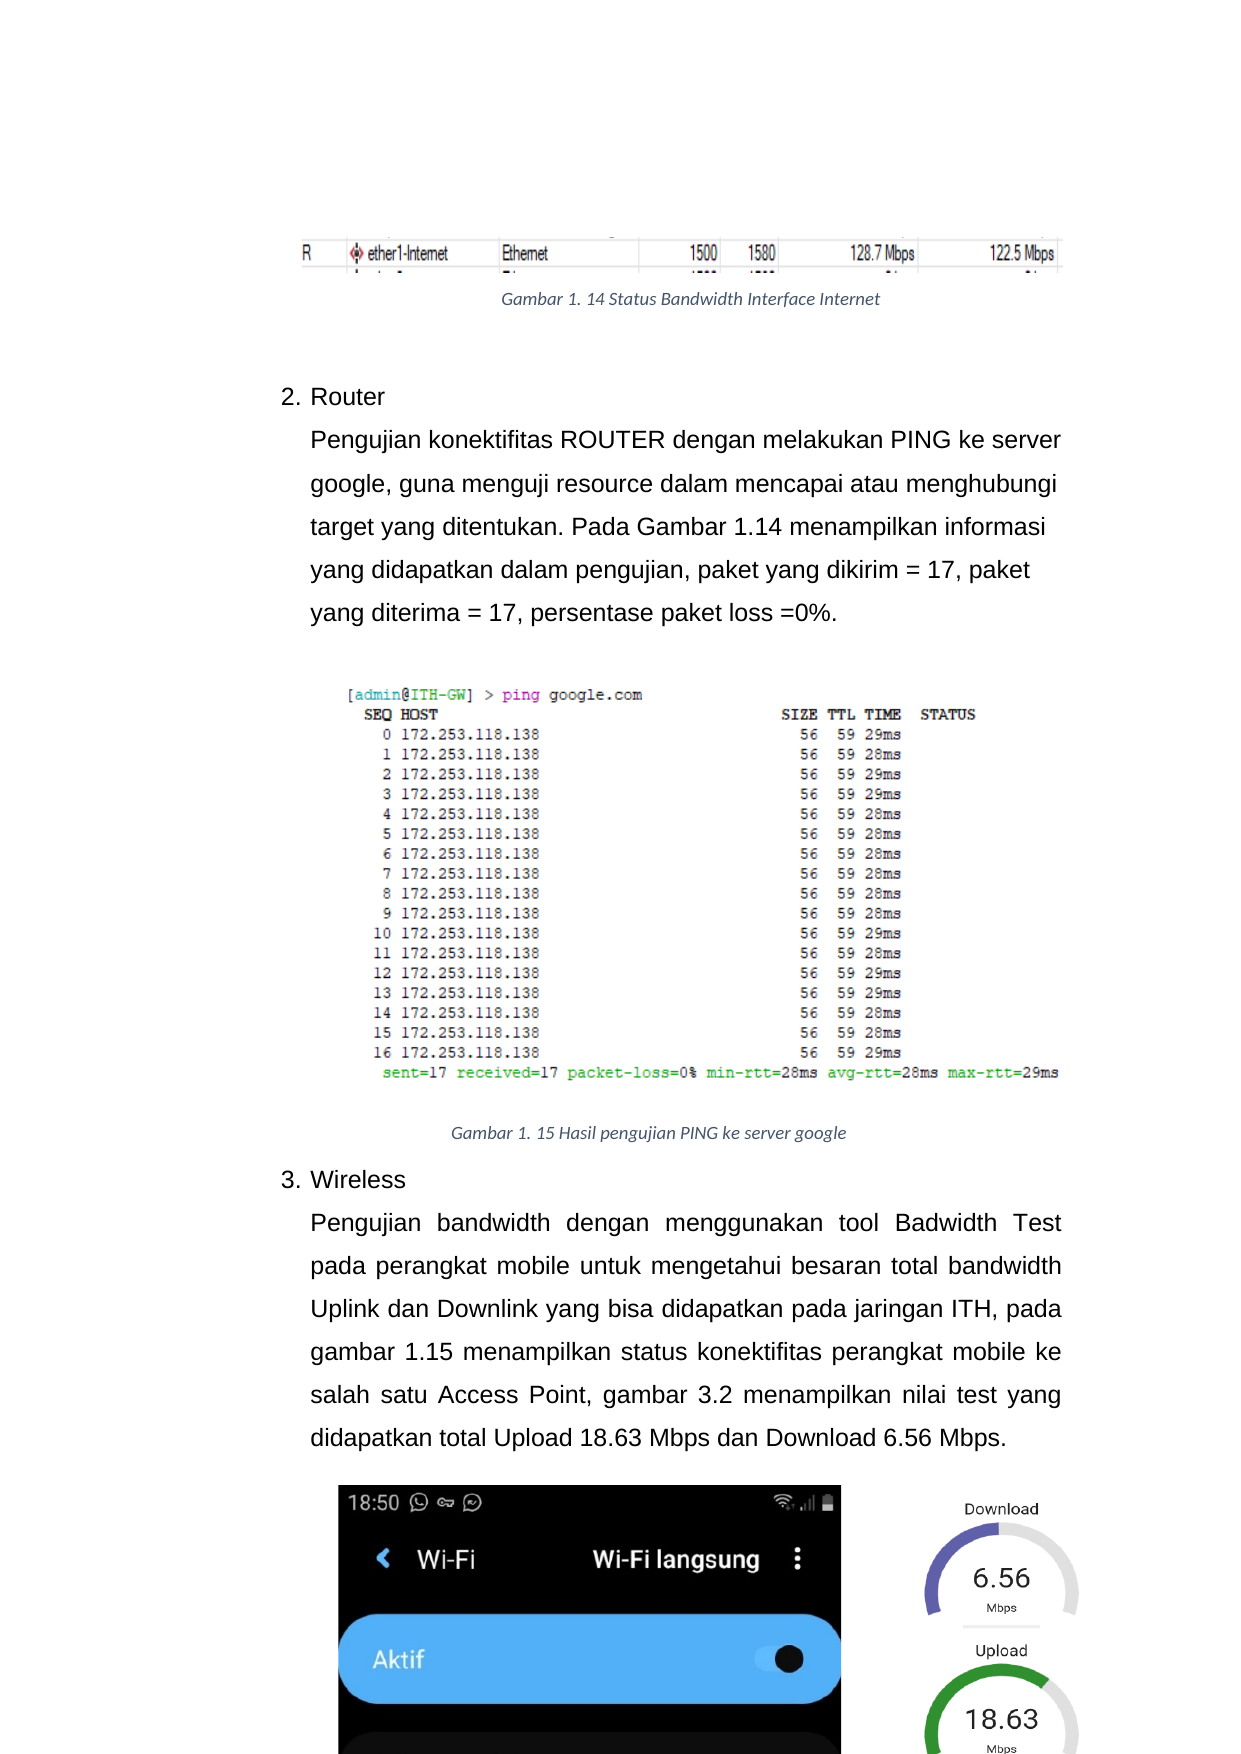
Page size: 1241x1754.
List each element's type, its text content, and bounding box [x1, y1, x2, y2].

text Gambar 1. 15 Hasil pengujian PING ke server google [236, 1121, 1063, 1144]
picture [338, 1485, 842, 1754]
list Wireless [281, 1165, 1063, 1193]
picture [895, 1485, 1108, 1754]
list Pengujian konektifitas ROUTER dengan melakukan PING ke server google, guna menguji resource dalam mencapai atau menghubungi target yang ditentukan. Pada Gambar 1.14 menampilkan informasi yang didapatkan dalam pengujian, paket yang dikirim = 17, paket yang diterima = 17, persentase paket loss =0%. [310, 425, 1063, 627]
list Router [281, 382, 1063, 411]
picture [301, 237, 1063, 273]
list Pengujian bandwidth dengan menggunakan tool Badwidth Test pada perangkat mobile untuk mengetahui besaran total bandwidth Uplink dan Downlink yang bisa didapatkan pada jaringan ITH, pada gambar 1.15 menampilkan status konektifitas perangkat mobile ke salah satu Access Point, gambar 3.2 menampilkan nilai test yang didapatkan total Upload 18.63 Mbps dan Download 6.56 Mbps. [310, 1208, 1063, 1452]
picture [348, 684, 1066, 1091]
